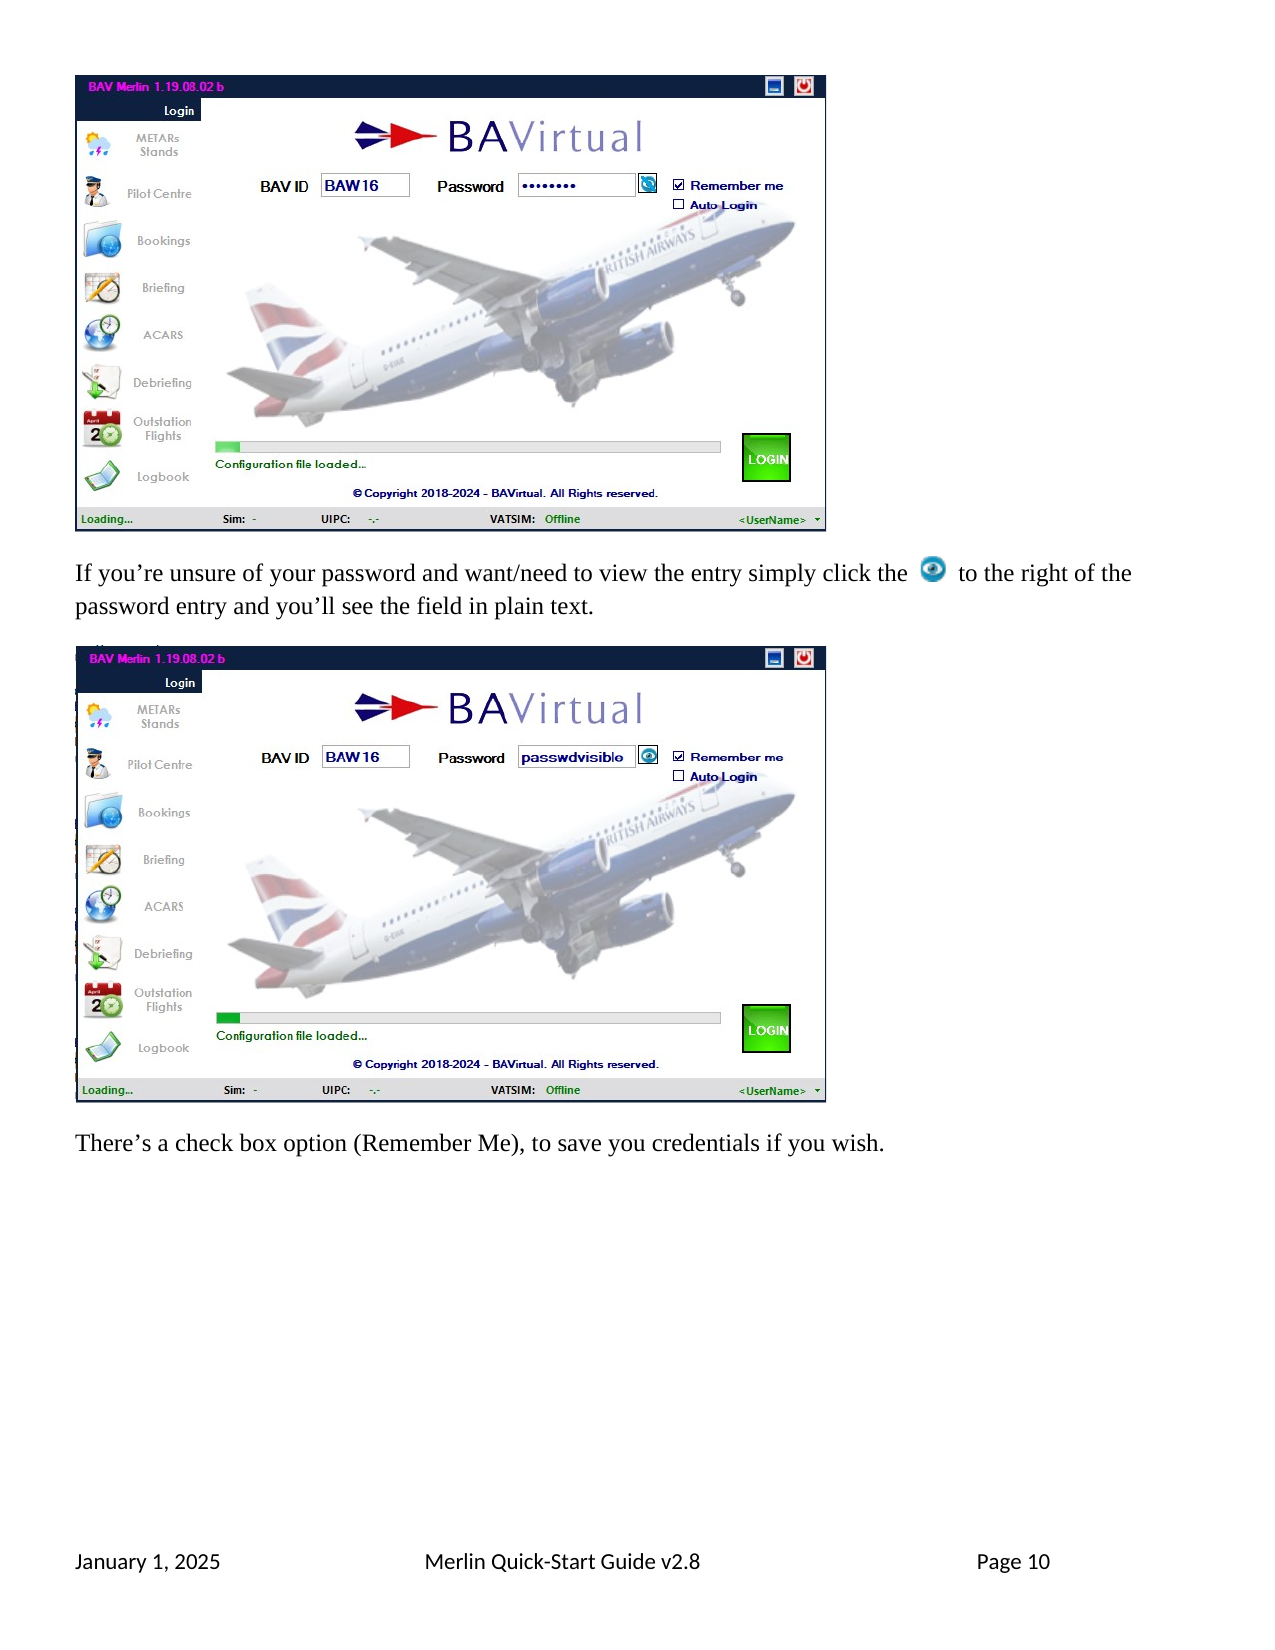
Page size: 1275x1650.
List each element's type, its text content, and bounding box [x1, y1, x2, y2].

text If you’re unsure of your password and want/need to view the entry simply click the to the right of the password entry and you’ll see the field in plain text. [75, 556, 1200, 620]
text There’s a check box option (Remember Me), to save you credentials if you wish. [75, 1128, 1200, 1157]
picture [75, 645, 827, 1103]
picture [920, 556, 946, 582]
picture [75, 75, 827, 532]
